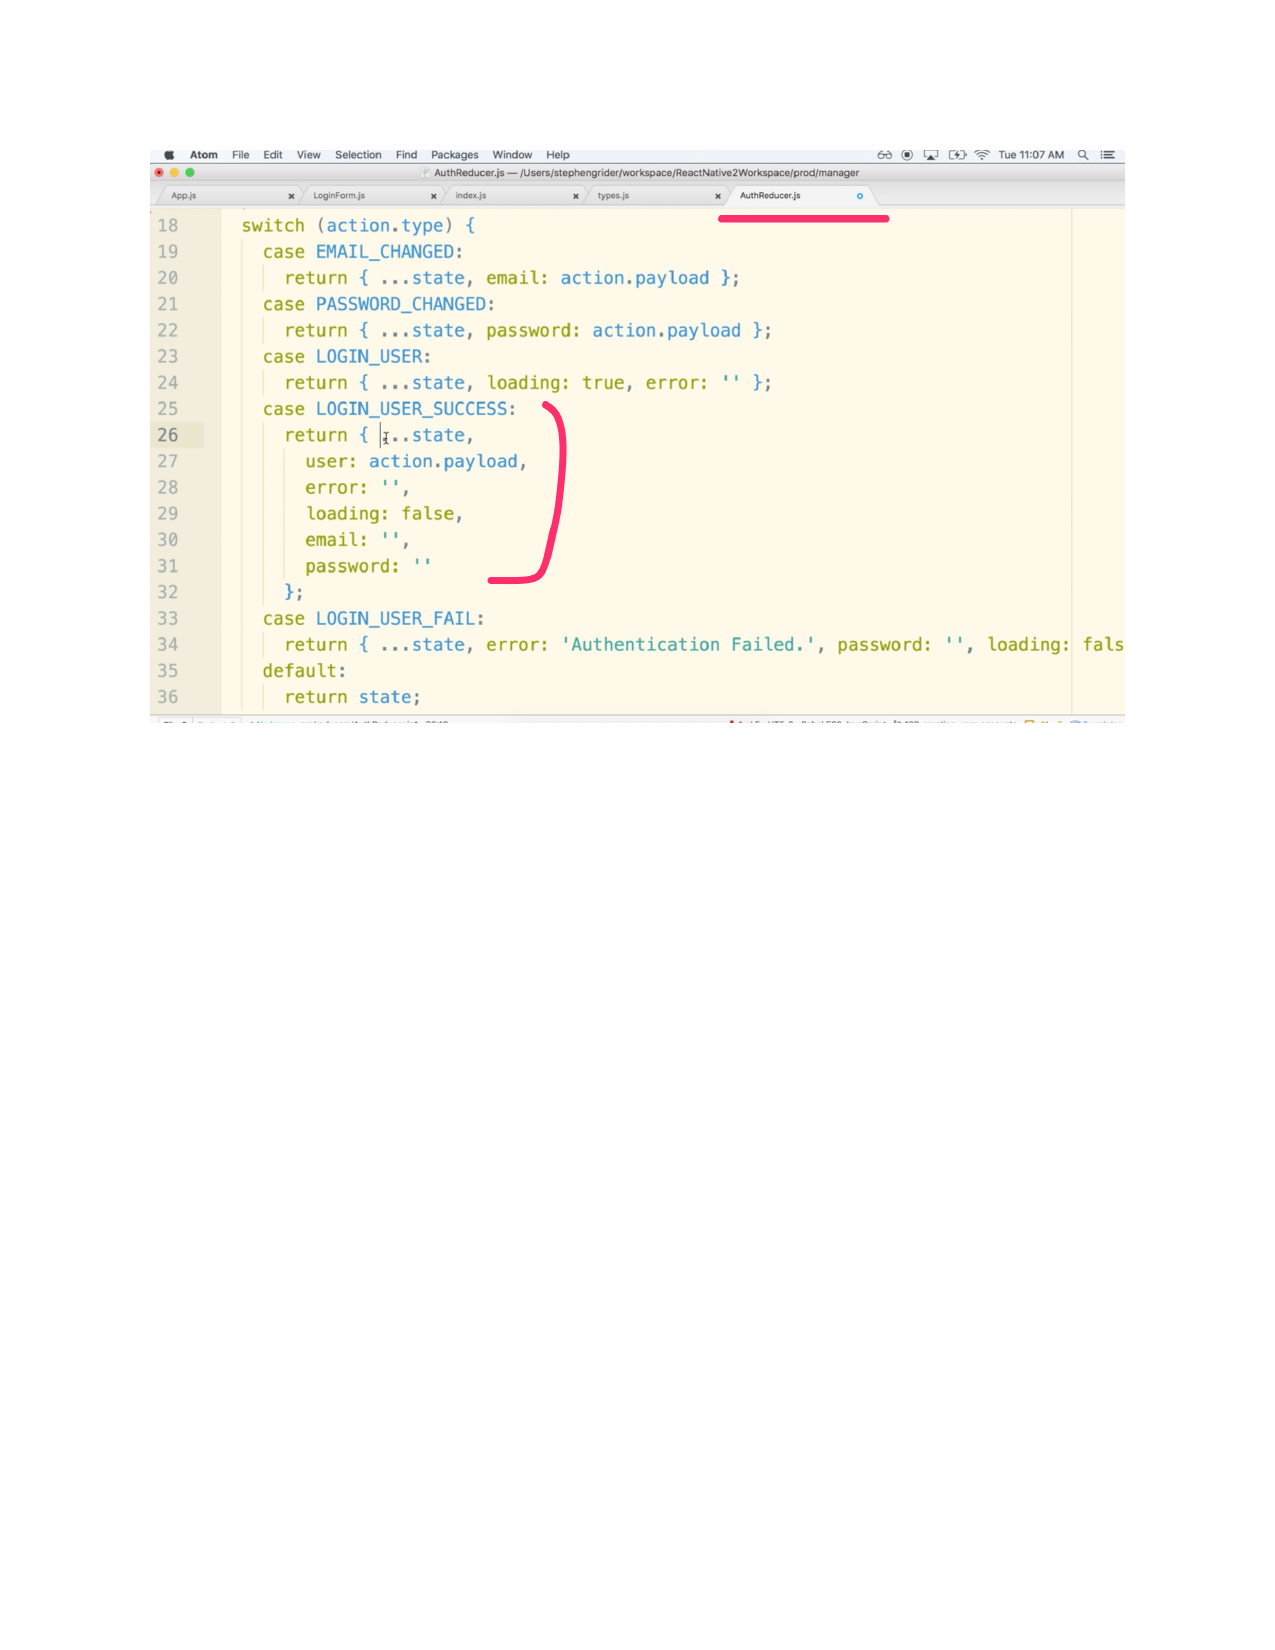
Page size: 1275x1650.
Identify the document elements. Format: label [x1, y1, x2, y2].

picture [150, 150, 1125, 723]
